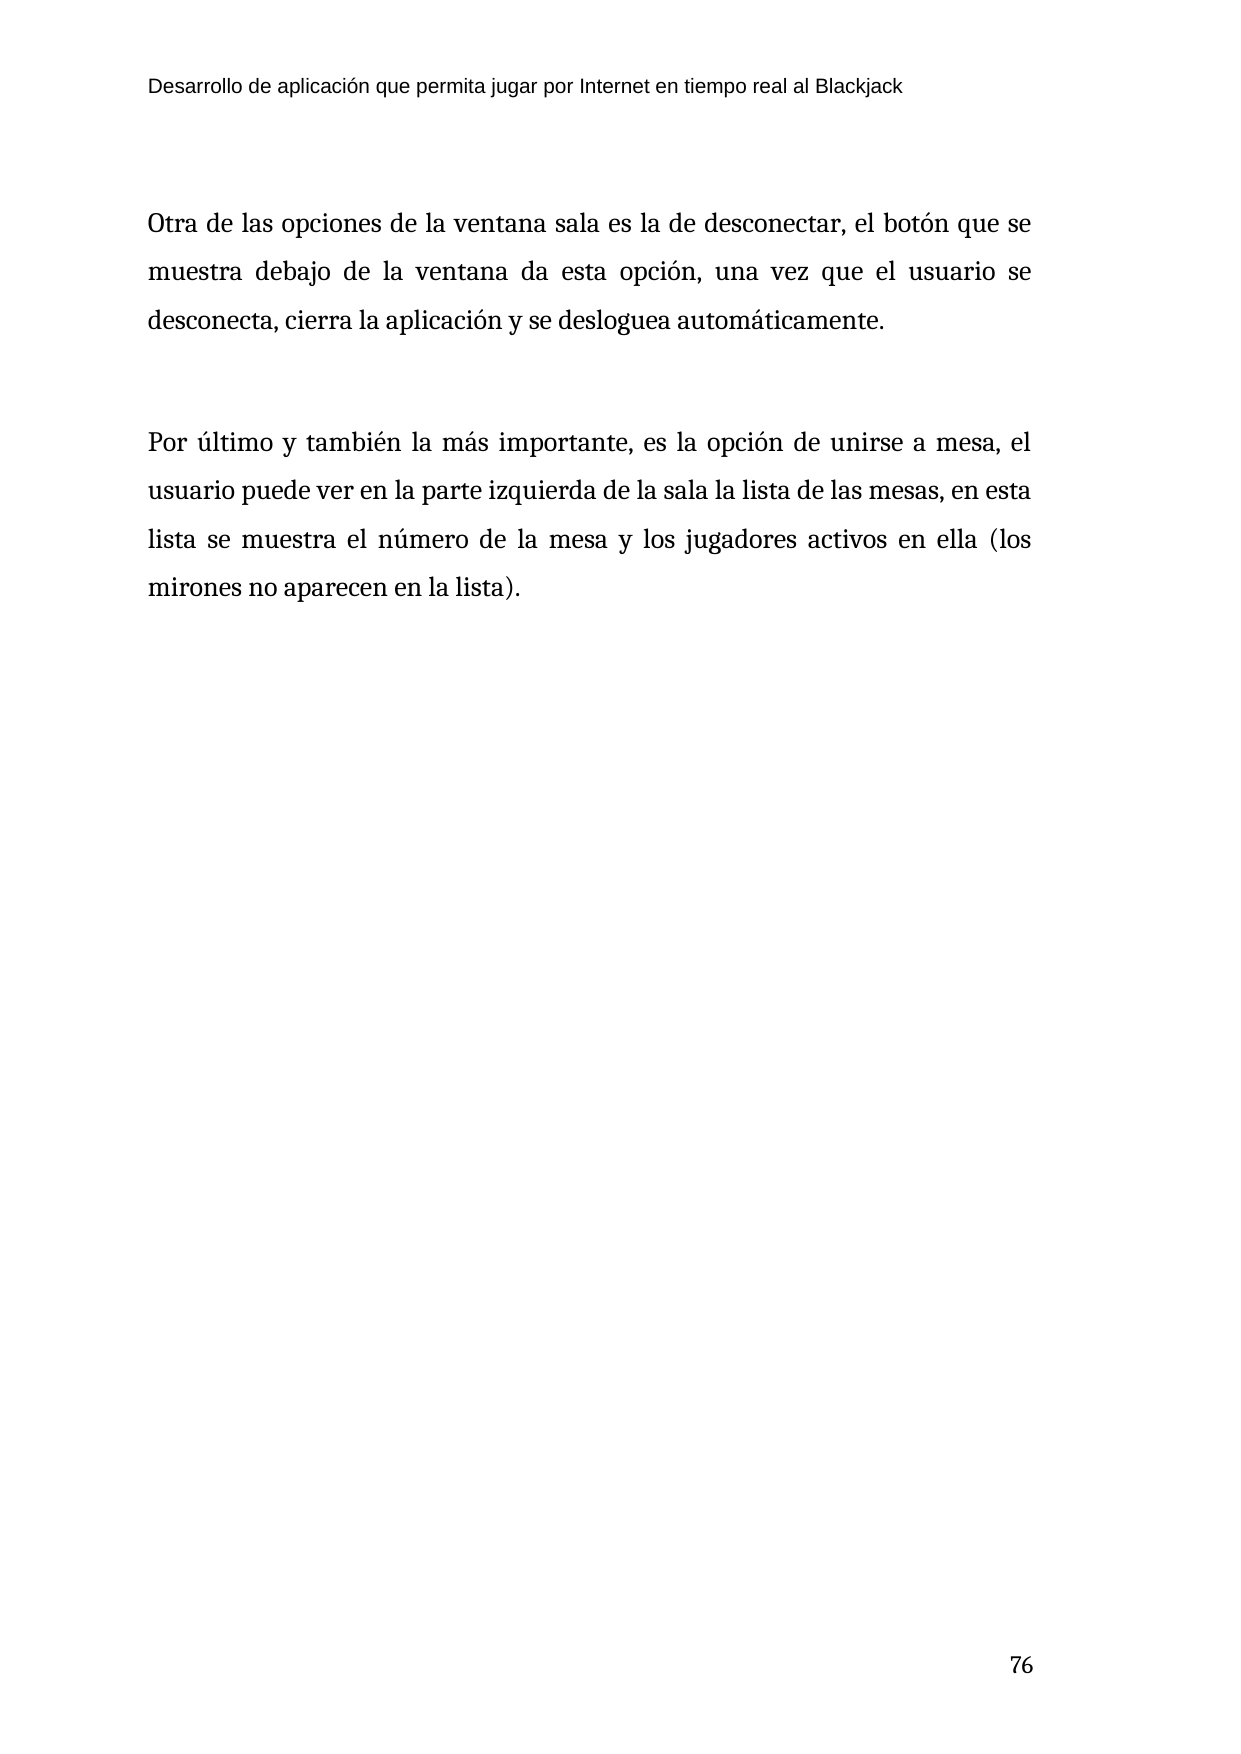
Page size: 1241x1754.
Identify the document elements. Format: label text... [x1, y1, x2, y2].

text Otra de las opciones de la ventana sala es la de desconectar, el botón que se muestra debajo de la ventana da esta opción, una vez que el usuario se desconecta, cierra la aplicación y se desloguea automáticamente. [148, 207, 1033, 336]
text Por último y también la más importante, es la opción de unirse a mesa, el usuario puede ver en la parte izquierda de la sala la lista de las mesas, en esta lista se muestra el número de la mesa y los jugadores activos en ella (los mirones no aparecen en la lista). [148, 426, 1033, 604]
